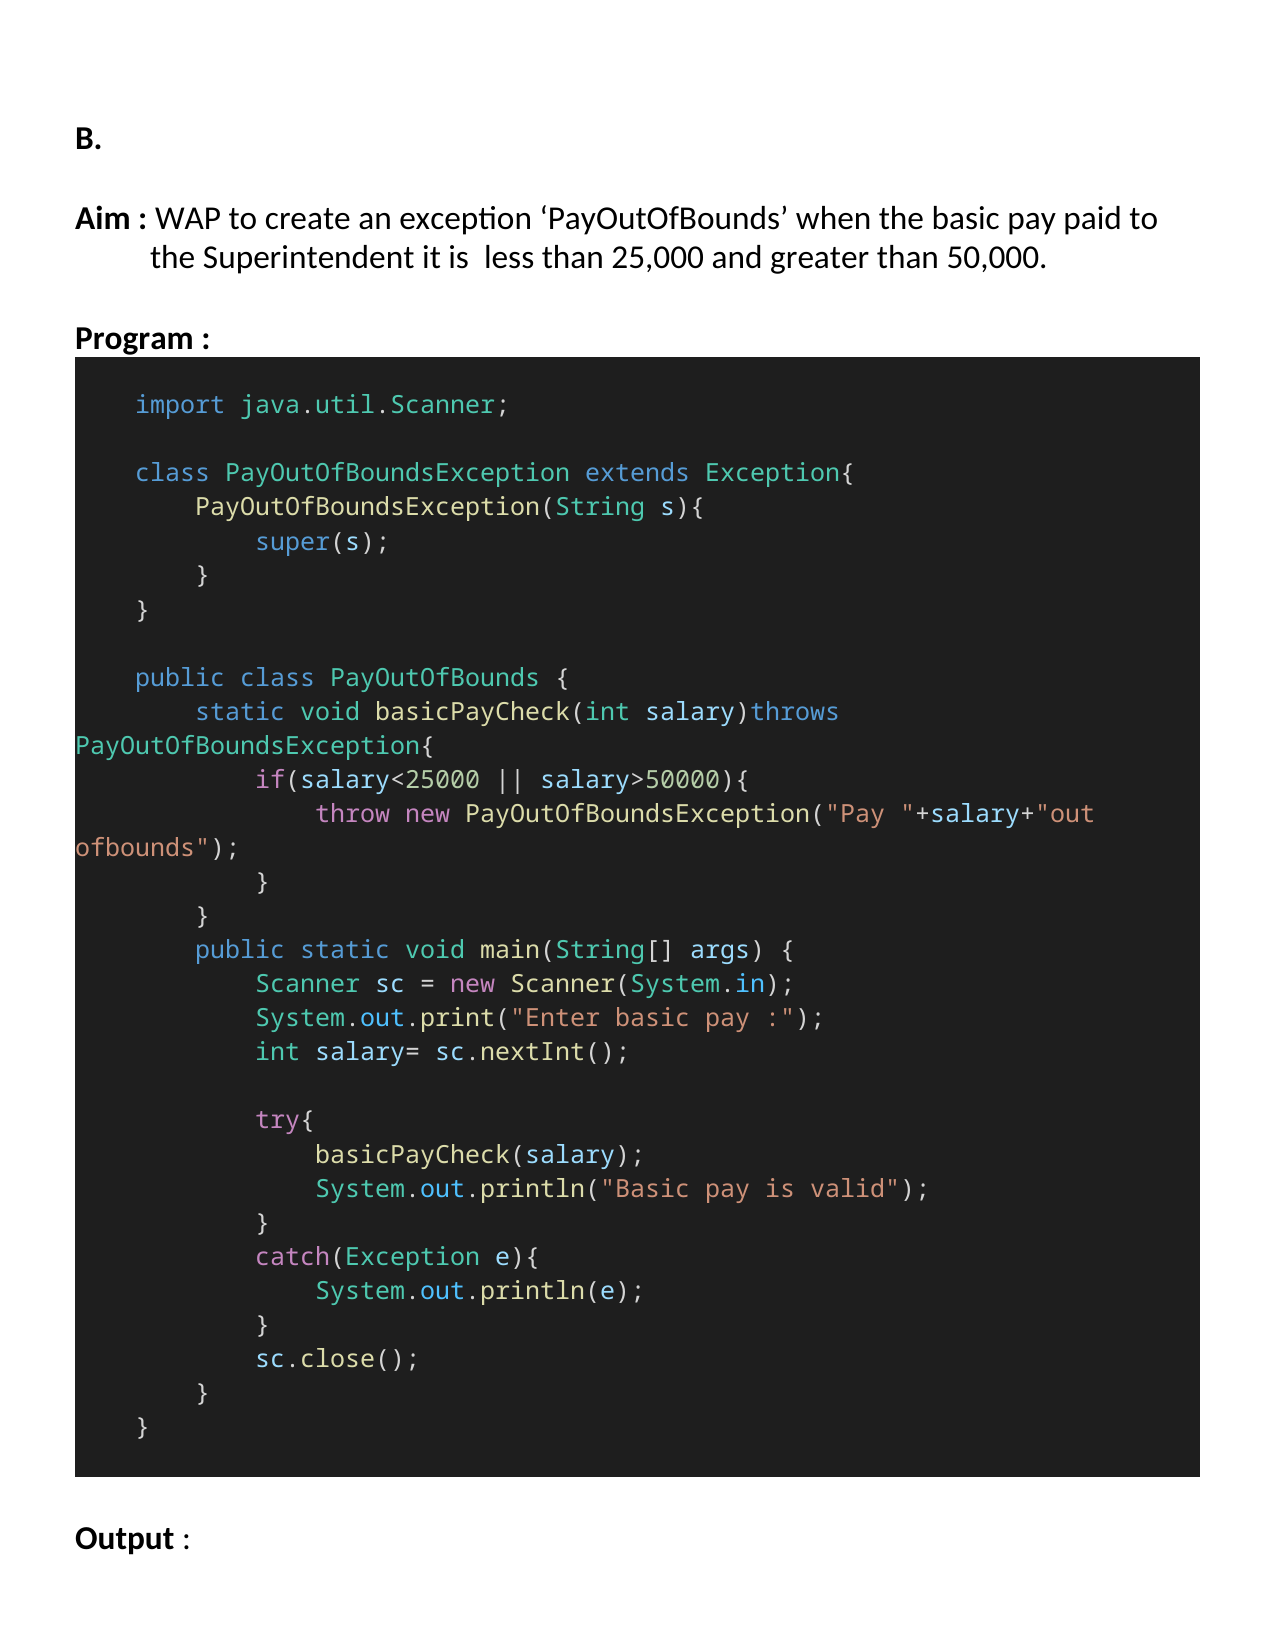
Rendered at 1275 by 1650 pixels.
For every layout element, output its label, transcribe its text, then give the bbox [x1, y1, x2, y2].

text sc.close(); [75, 1341, 1200, 1375]
text } [75, 557, 1200, 591]
text super(s); [75, 523, 1200, 557]
text Program : [75, 318, 1200, 357]
text } [75, 898, 1200, 932]
text catch(Exception e){ [75, 1238, 1200, 1272]
text static void basicPayCheck(int salary)throws PayOutOfBoundsException{ [75, 693, 1200, 762]
text System.out.println(e); [75, 1272, 1200, 1307]
text if(salary<25000 || salary>50000){ [75, 762, 1200, 796]
text System.out.print("Enter basic pay :"); [75, 1000, 1200, 1034]
text } [75, 1307, 1200, 1341]
text public static void main(String[] args) { [75, 932, 1200, 966]
text import java.util.Scanner; [75, 387, 1200, 421]
text B. [75, 118, 1200, 157]
text Scanner sc = new Scanner(System.in); [75, 966, 1200, 1000]
text System.out.println("Basic pay is valid"); [75, 1170, 1200, 1204]
text class PayOutOfBoundsException extends Exception{ [75, 455, 1200, 489]
text Aim : WAP to create an exception ‘PayOutOfBounds’ when the basic pay paid to [75, 198, 1200, 237]
text } [75, 591, 1200, 625]
text the Superintendent it is less than 25,000 and greater than 50,000. [76, 237, 1200, 277]
text public class PayOutOfBounds { [75, 659, 1200, 693]
text try{ [75, 1102, 1200, 1136]
text PayOutOfBoundsException(String s){ [75, 489, 1200, 523]
text basicPayCheck(salary); [75, 1136, 1200, 1170]
text Output : [75, 1518, 1200, 1557]
text } [75, 1409, 1200, 1443]
text } [75, 1375, 1200, 1409]
text } [75, 1204, 1200, 1238]
text int salary= sc.nextInt(); [75, 1034, 1200, 1068]
text } [75, 864, 1200, 898]
text throw new PayOutOfBoundsException("Pay "+salary+"out ofbounds"); [75, 796, 1200, 864]
